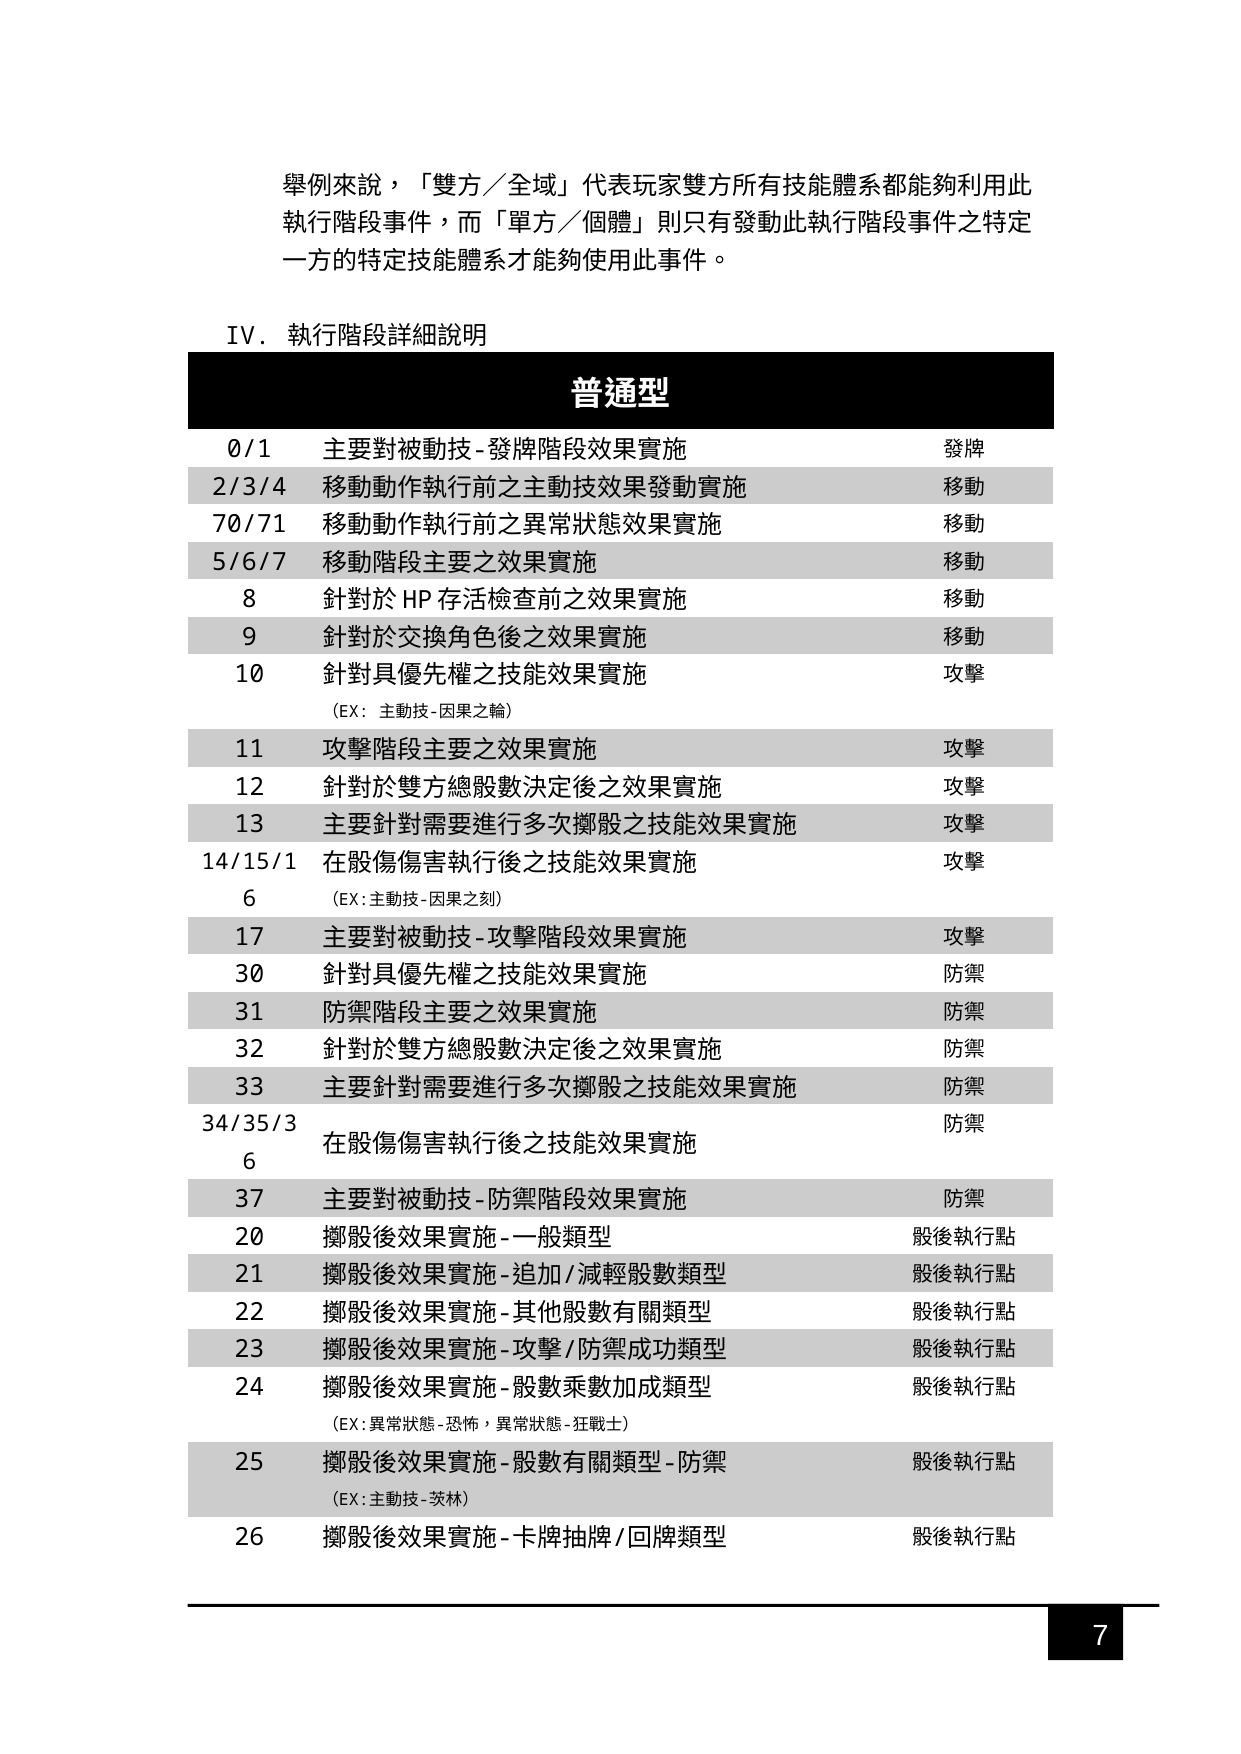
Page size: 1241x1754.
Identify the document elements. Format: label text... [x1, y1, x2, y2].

table_cell 主要針對需要進行多次擲骰之技能效果實施 [311, 1067, 875, 1104]
table_cell 防禦 [875, 954, 1053, 992]
table_cell 17 [188, 917, 311, 954]
table_cell 70/71 [188, 504, 311, 542]
table_cell 21 [188, 1254, 311, 1292]
table_cell 擲骰後效果實施-骰數有關類型-防禦 （EX:主動技-茨林） [311, 1442, 875, 1517]
table_cell 攻擊 [875, 767, 1053, 804]
table_cell 12 [188, 767, 311, 804]
table_cell 骰後執行點 [875, 1517, 1053, 1554]
table_cell 骰後執行點 [875, 1217, 1053, 1254]
table_cell 擲骰後效果實施-追加/減輕骰數類型 [311, 1254, 875, 1292]
table_cell 骰後執行點 [875, 1442, 1053, 1517]
table_cell 移動 [875, 617, 1053, 654]
table_cell 主要針對需要進行多次擲骰之技能效果實施 [311, 804, 875, 842]
table_cell 攻擊階段主要之效果實施 [311, 729, 875, 767]
table_cell 10 [188, 654, 311, 729]
table_cell 30 [188, 954, 311, 992]
table_cell 攻擊 [875, 729, 1053, 767]
table_cell 33 [188, 1067, 311, 1104]
table_cell 在骰傷傷害執行後之技能效果實施 [311, 1104, 875, 1179]
table_cell 23 [188, 1329, 311, 1367]
table_cell 主要對被動技-攻擊階段效果實施 [311, 917, 875, 954]
table_cell 移動 [875, 467, 1053, 504]
table_cell 針對於雙方總骰數決定後之效果實施 [311, 1029, 875, 1067]
table_cell 針對於交換角色後之效果實施 [311, 617, 875, 654]
table_cell 攻擊 [875, 804, 1053, 842]
table_cell 26 [188, 1517, 311, 1554]
table_cell 移動階段主要之效果實施 [311, 542, 875, 579]
table_cell 2/3/4 [188, 467, 311, 504]
table_cell 擲骰後效果實施-一般類型 [311, 1217, 875, 1254]
table_cell 22 [188, 1292, 311, 1329]
table_cell 9 [188, 617, 311, 654]
table_cell 骰後執行點 [875, 1367, 1053, 1442]
table_header 發牌 [875, 429, 1053, 467]
table_cell 移動動作執行前之異常狀態效果實施 [311, 504, 875, 542]
table_cell 擲骰後效果實施-攻擊/防禦成功類型 [311, 1329, 875, 1367]
table_cell 移動 [875, 579, 1053, 617]
table_cell 骰後執行點 [875, 1329, 1053, 1367]
table_cell 31 [188, 992, 311, 1029]
table_cell 防禦 [875, 992, 1053, 1029]
table_cell 攻擊 [875, 917, 1053, 954]
table_cell 針對具優先權之技能效果實施 [311, 954, 875, 992]
table_cell 主要對被動技-防禦階段效果實施 [311, 1179, 875, 1217]
table_cell 在骰傷傷害執行後之技能效果實施 （EX:主動技-因果之刻） [311, 842, 875, 917]
table_cell 32 [188, 1029, 311, 1067]
table_cell 針對於HP存活檢查前之效果實施 [311, 579, 875, 617]
list 執行階段詳細說明 [225, 314, 1053, 352]
table_cell 14/15/16 [188, 842, 311, 917]
table_cell 8 [188, 579, 311, 617]
table_cell 防禦階段主要之效果實施 [311, 992, 875, 1029]
table_cell 擲骰後效果實施-其他骰數有關類型 [311, 1292, 875, 1329]
table_cell 擲骰後效果實施-骰數乘數加成類型 （EX:異常狀態-恐怖，異常狀態-狂戰士） [311, 1367, 875, 1442]
table_cell 防禦 [875, 1104, 1053, 1179]
table_cell 防禦 [875, 1029, 1053, 1067]
table_header 普通型 [189, 353, 1053, 428]
table_cell 攻擊 [875, 654, 1053, 729]
table_cell 攻擊 [875, 842, 1053, 917]
table_cell 13 [188, 804, 311, 842]
table_header 0/1 [188, 429, 311, 467]
table_cell 24 [188, 1367, 311, 1442]
table_cell 骰後執行點 [875, 1292, 1053, 1329]
table_cell 25 [188, 1442, 311, 1517]
text 舉例來說，「雙方／全域」代表玩家雙方所有技能體系都能夠利用此執行階段事件，而「單方／個體」則只有發動此執行階段事件之特定一方的特定技能體系才能夠使用此事件。 [282, 164, 1053, 277]
table_cell 骰後執行點 [875, 1254, 1053, 1292]
table_cell 37 [188, 1179, 311, 1217]
table_cell 防禦 [875, 1067, 1053, 1104]
table_cell 針對於雙方總骰數決定後之效果實施 [311, 767, 875, 804]
table_cell 針對具優先權之技能效果實施 （EX: 主動技-因果之輪） [311, 654, 875, 729]
table_cell 移動 [875, 504, 1053, 542]
table_cell 11 [188, 729, 311, 767]
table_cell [311, 1517, 875, 1554]
table_header 主要對被動技-發牌階段效果實施 [311, 429, 875, 467]
table_cell 20 [188, 1217, 311, 1254]
table_cell 5/6/7 [188, 542, 311, 579]
table_cell 移動動作執行前之主動技效果發動實施 [311, 467, 875, 504]
table_cell 移動 [875, 542, 1053, 579]
table_cell 34/35/36 [188, 1104, 311, 1179]
table_cell 防禦 [875, 1179, 1053, 1217]
